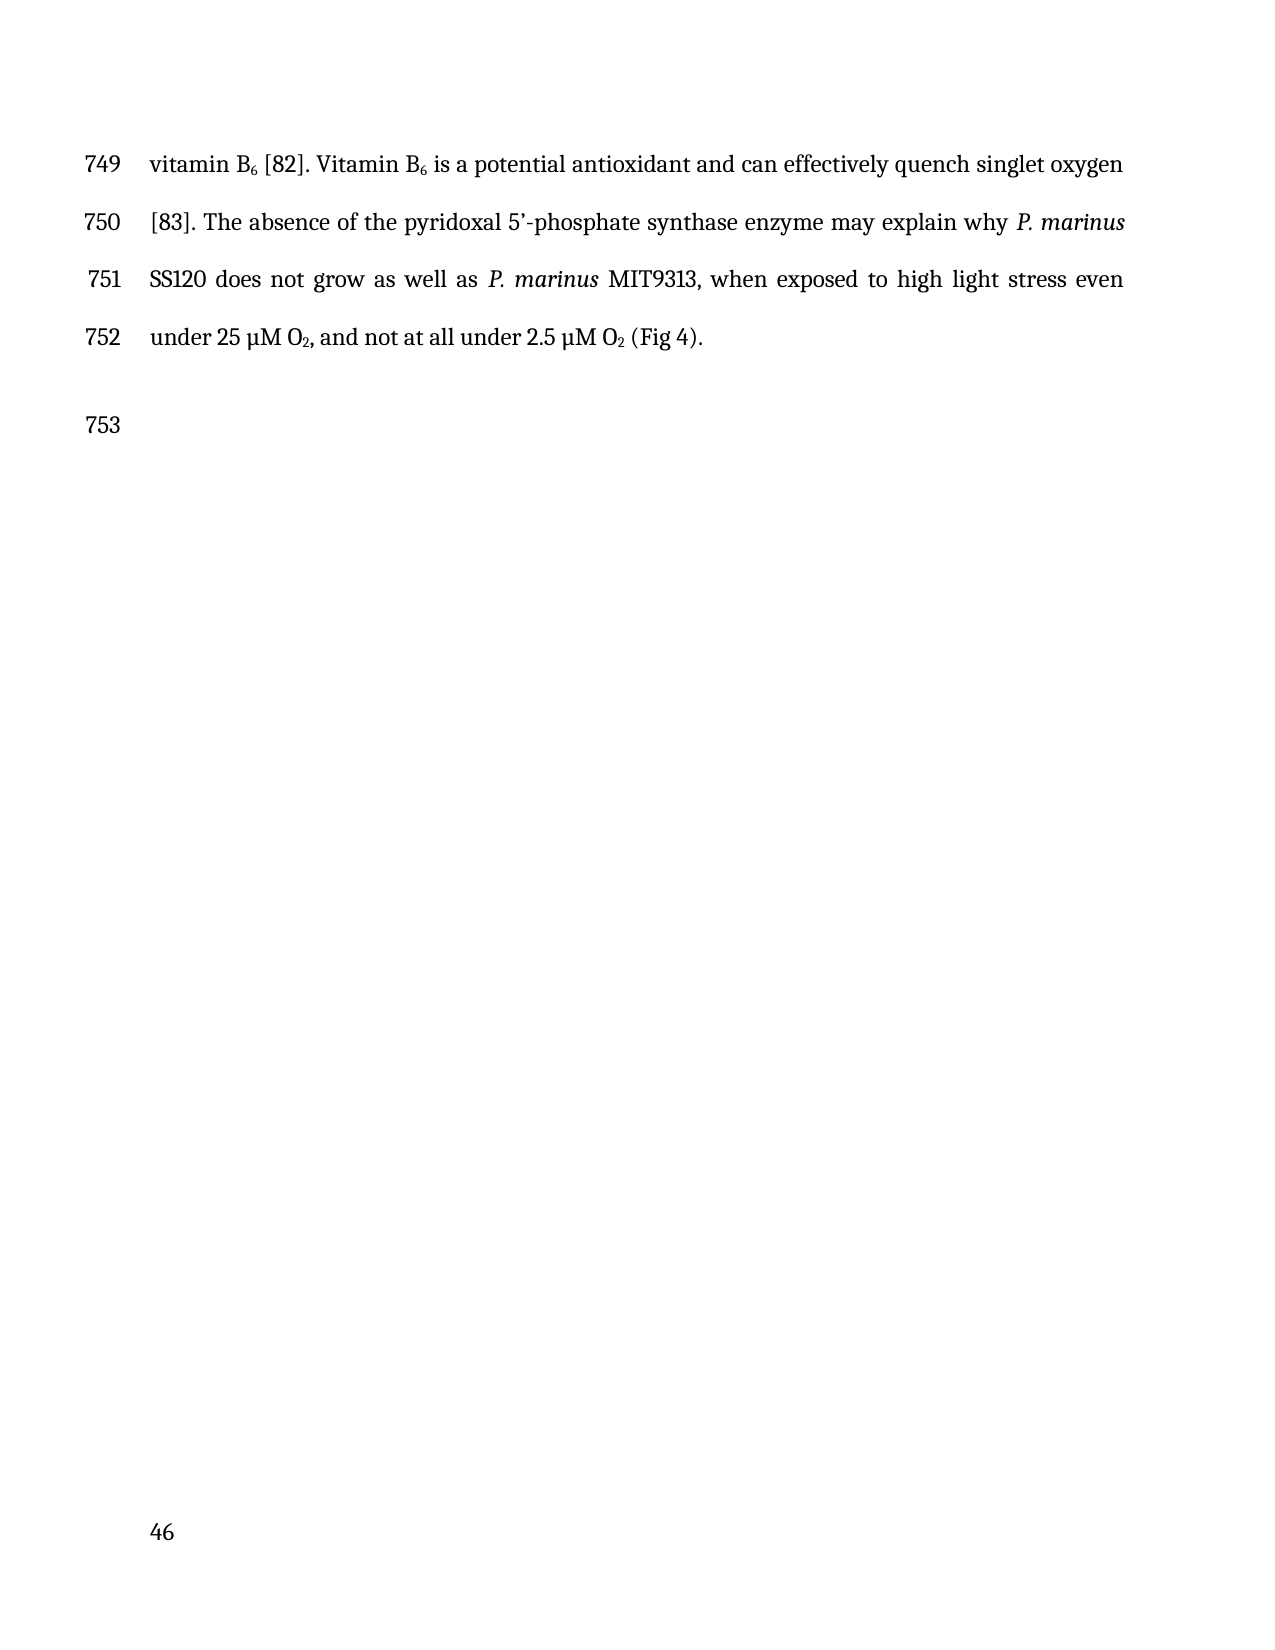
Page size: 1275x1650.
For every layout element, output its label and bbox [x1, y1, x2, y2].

text [150, 150, 1125, 351]
